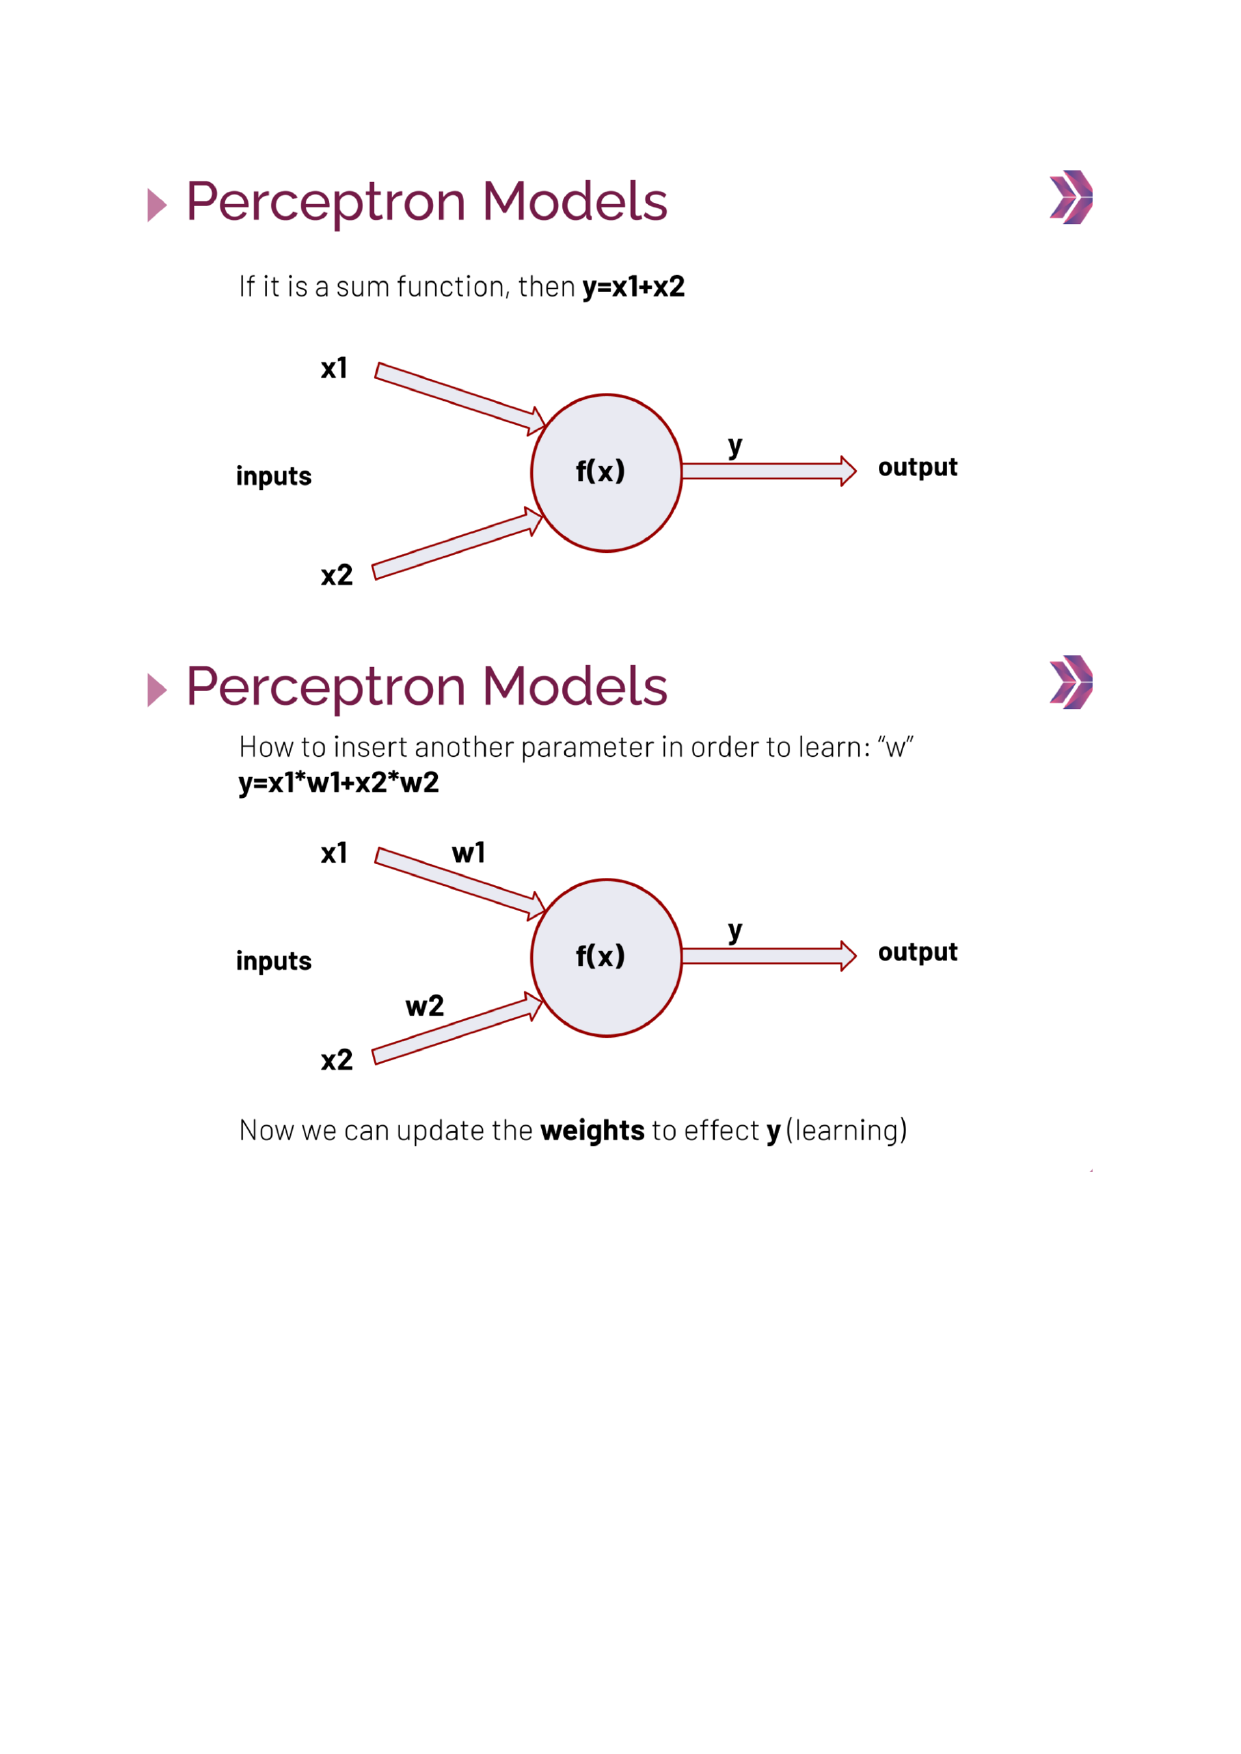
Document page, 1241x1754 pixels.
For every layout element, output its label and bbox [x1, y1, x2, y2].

picture [147, 147, 1093, 1172]
